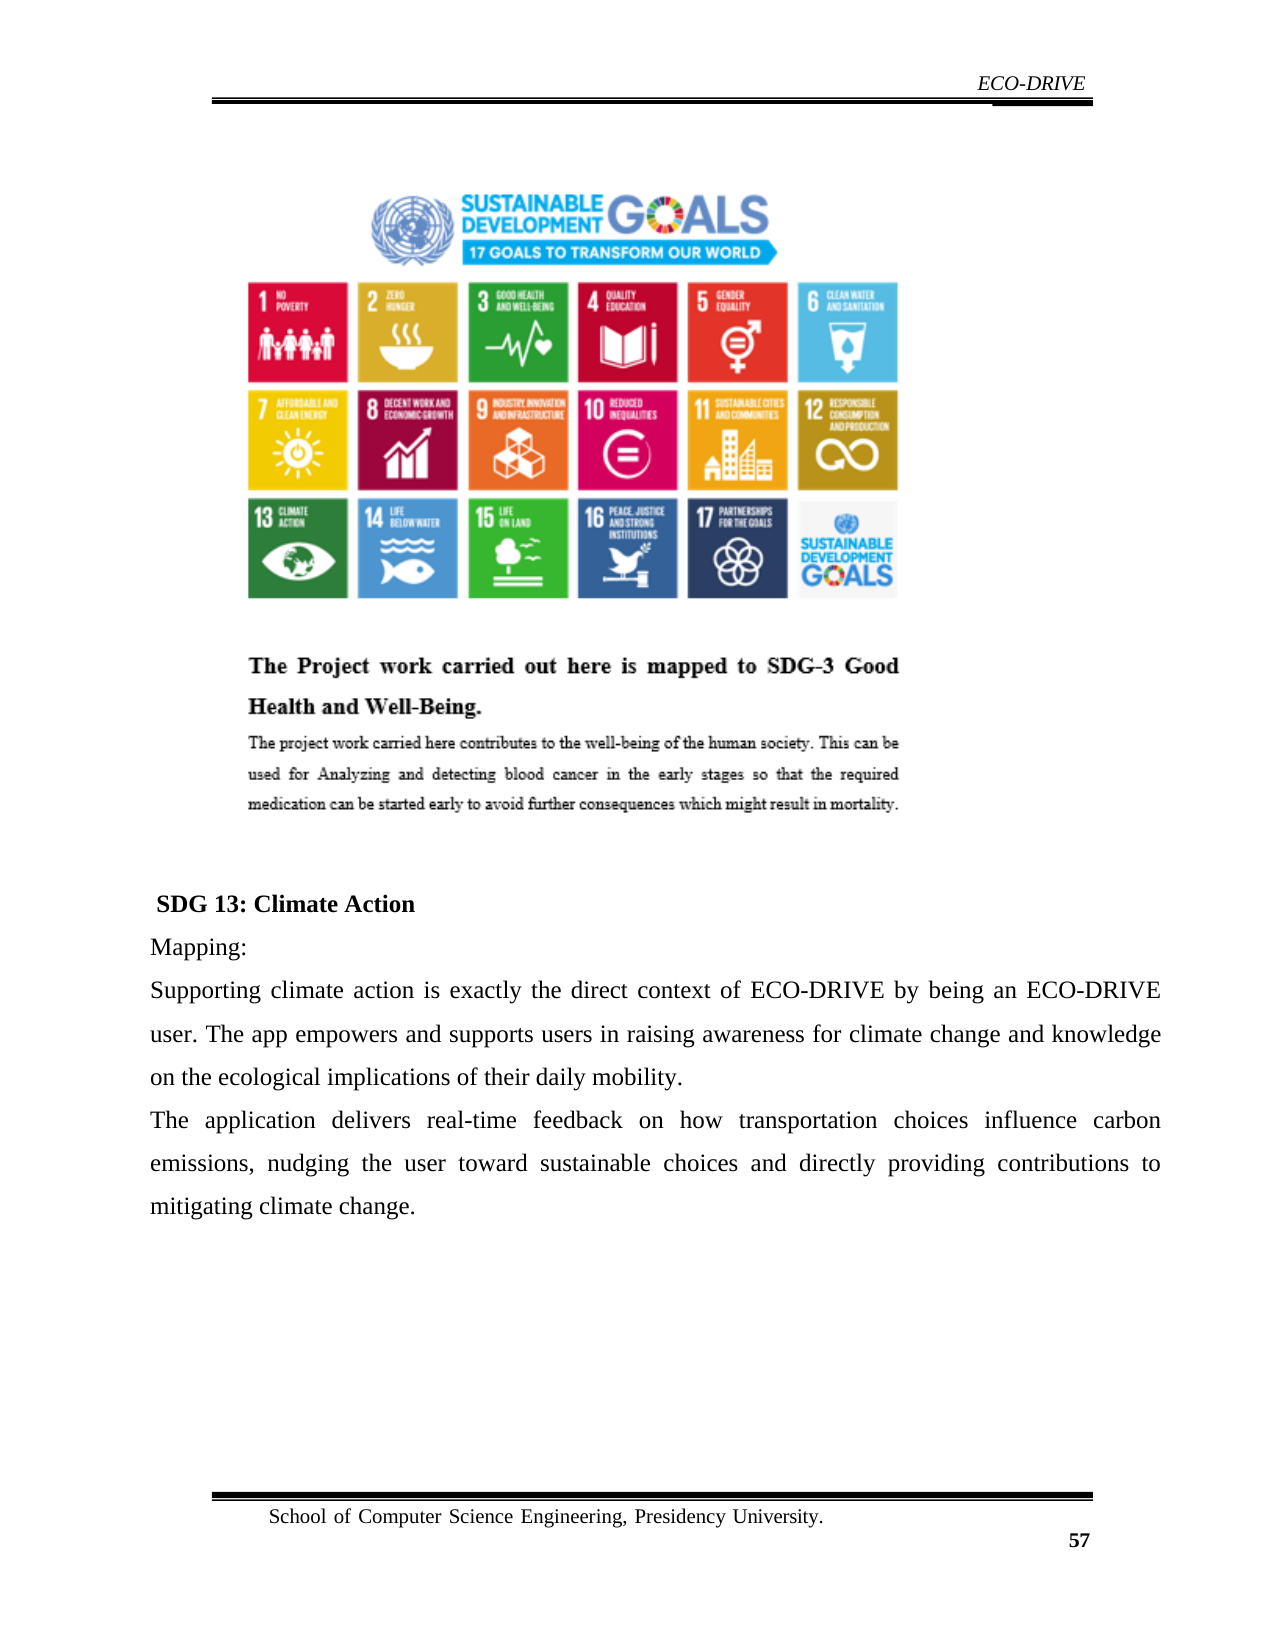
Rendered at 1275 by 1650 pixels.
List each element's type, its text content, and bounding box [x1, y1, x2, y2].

text The application delivers real-time feedback on how transportation choices influence carbon emissions, nudging the user toward sustainable choices and directly providing contributions to mitigating climate change. [150, 1105, 1162, 1220]
text Supporting climate action is exactly the direct context of ECO-DRIVE by being an ECO-DRIVE user. The app empowers and supports users in raising awareness for climate change and knowledge on the ecological implications of their daily mobility. [150, 976, 1162, 1091]
text SDG 13: Climate Action [150, 889, 1162, 918]
text Mapping: [150, 932, 1162, 961]
picture [150, 104, 993, 877]
